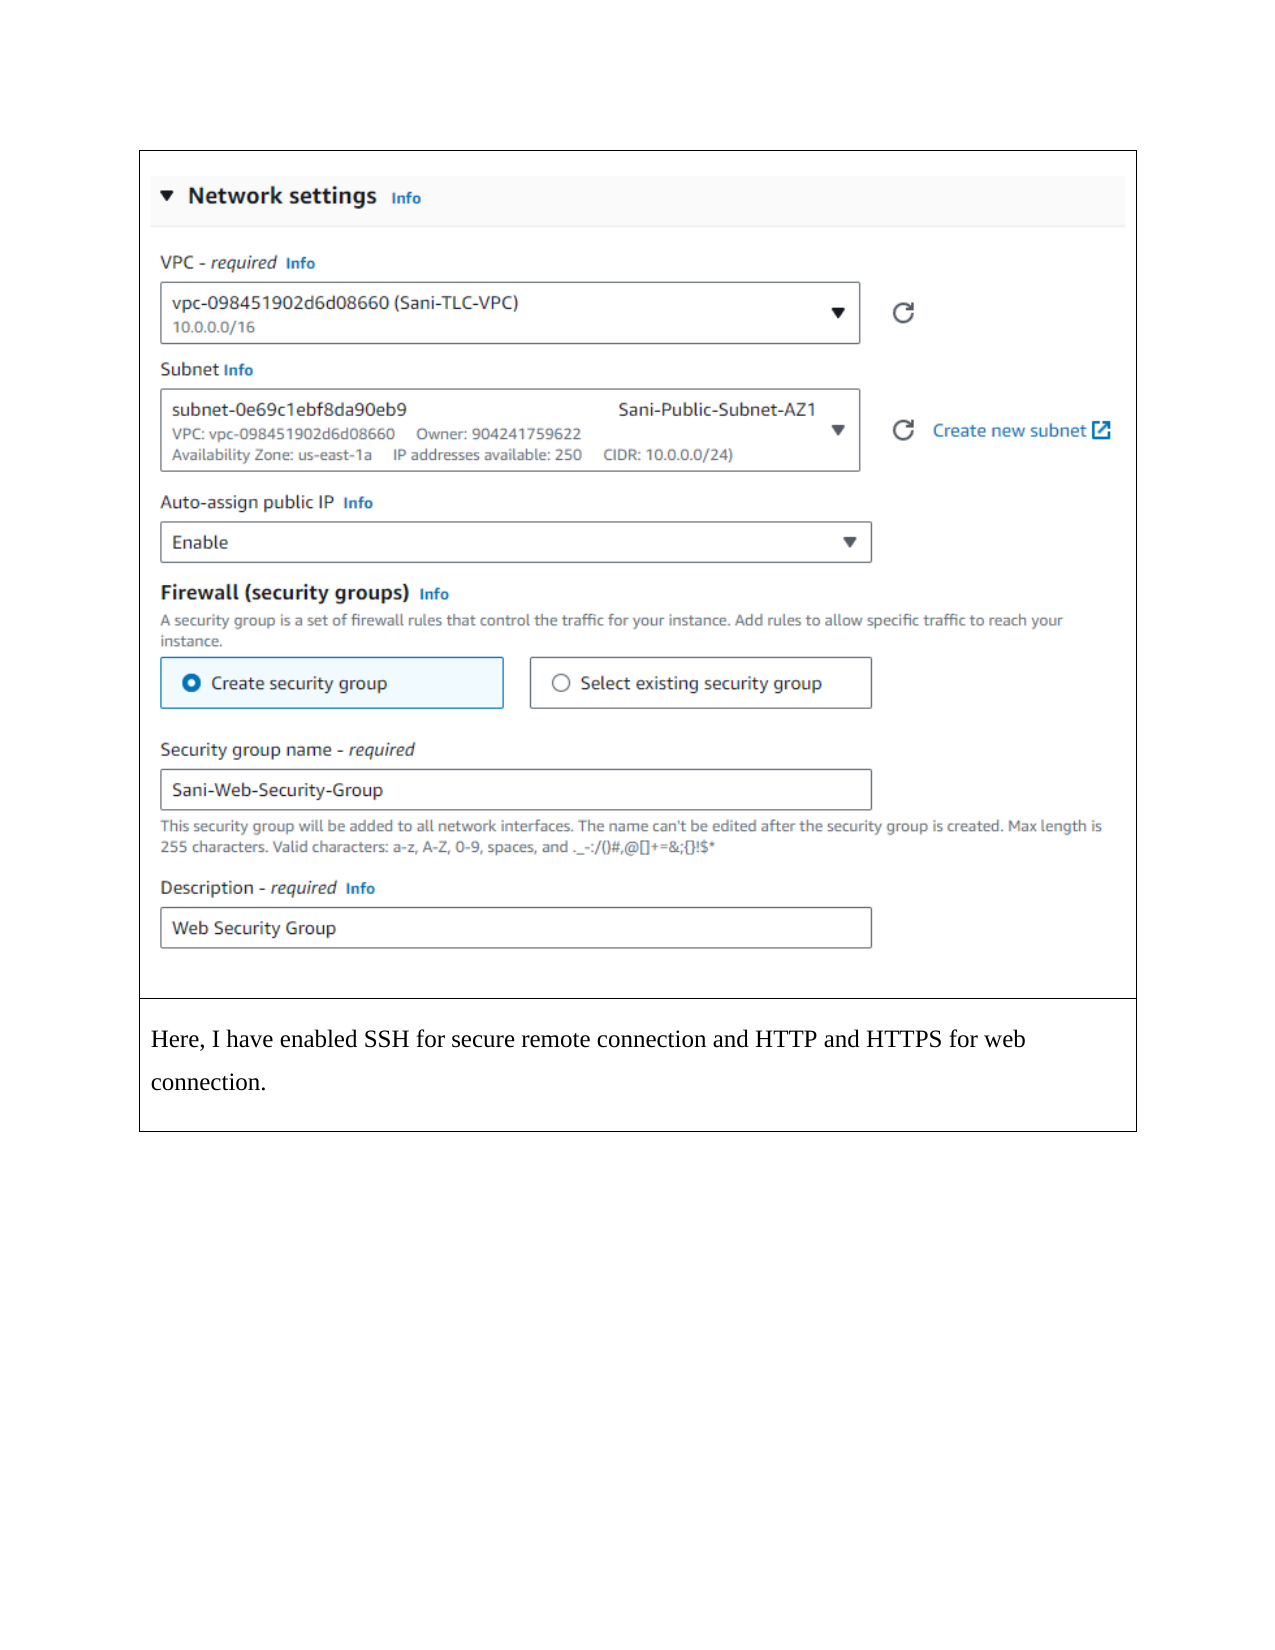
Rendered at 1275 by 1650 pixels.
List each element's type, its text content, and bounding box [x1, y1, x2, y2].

table_cell Here, I have specified the VPC and subnet where I will be launching the web server and also enabled the auto-assigning of public IP address. This is important so people on the internet can access the web server. Here, I have also created a new security group. [140, 151, 1136, 998]
table_cell Here, I have enabled SSH for secure remote connection and HTTP and HTTPS for web connection. [140, 999, 1136, 1131]
picture [150, 176, 1126, 963]
